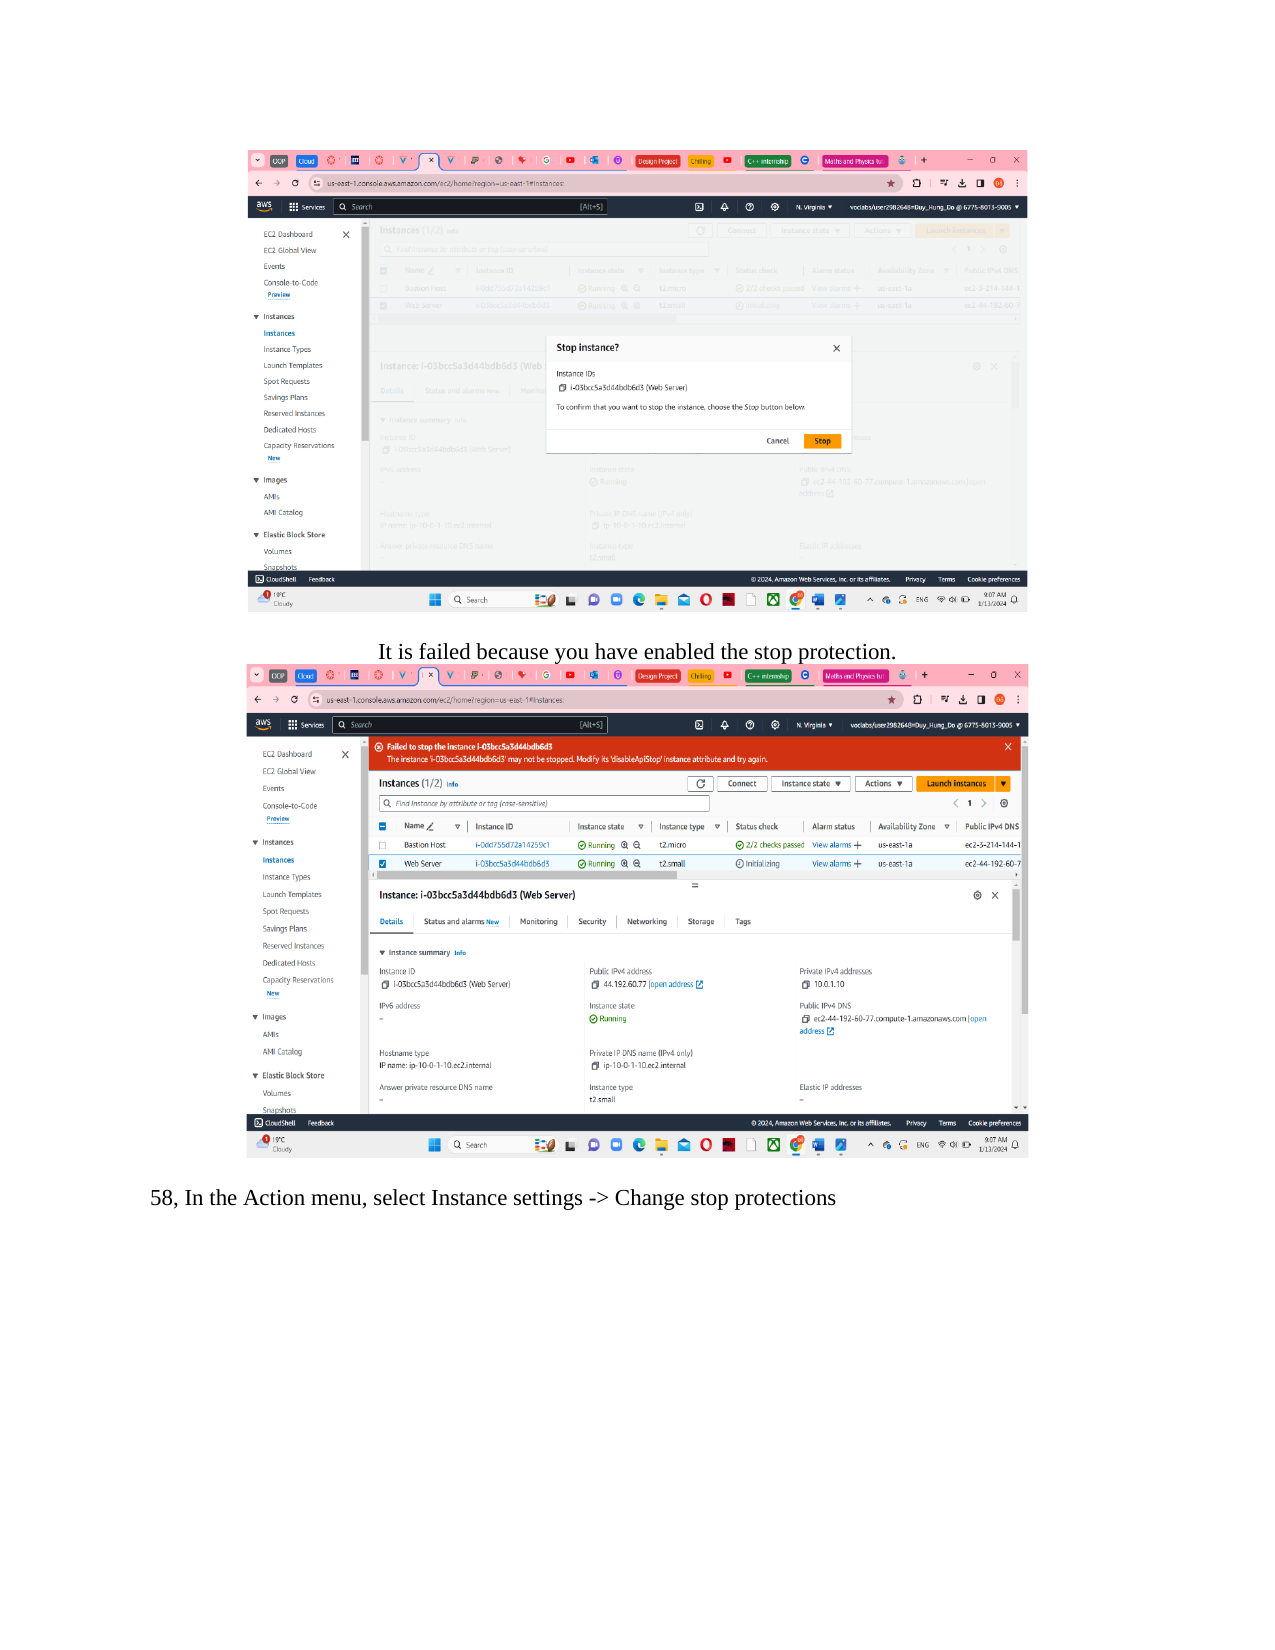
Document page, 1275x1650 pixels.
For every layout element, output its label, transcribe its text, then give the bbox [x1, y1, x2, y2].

picture [246, 664, 1029, 1158]
text 58, In the Action menu, select Instance settings -> Change stop protections [150, 1183, 1125, 1210]
picture [247, 150, 1028, 612]
text It is failed because you have enabled the stop protection. [150, 638, 1125, 664]
